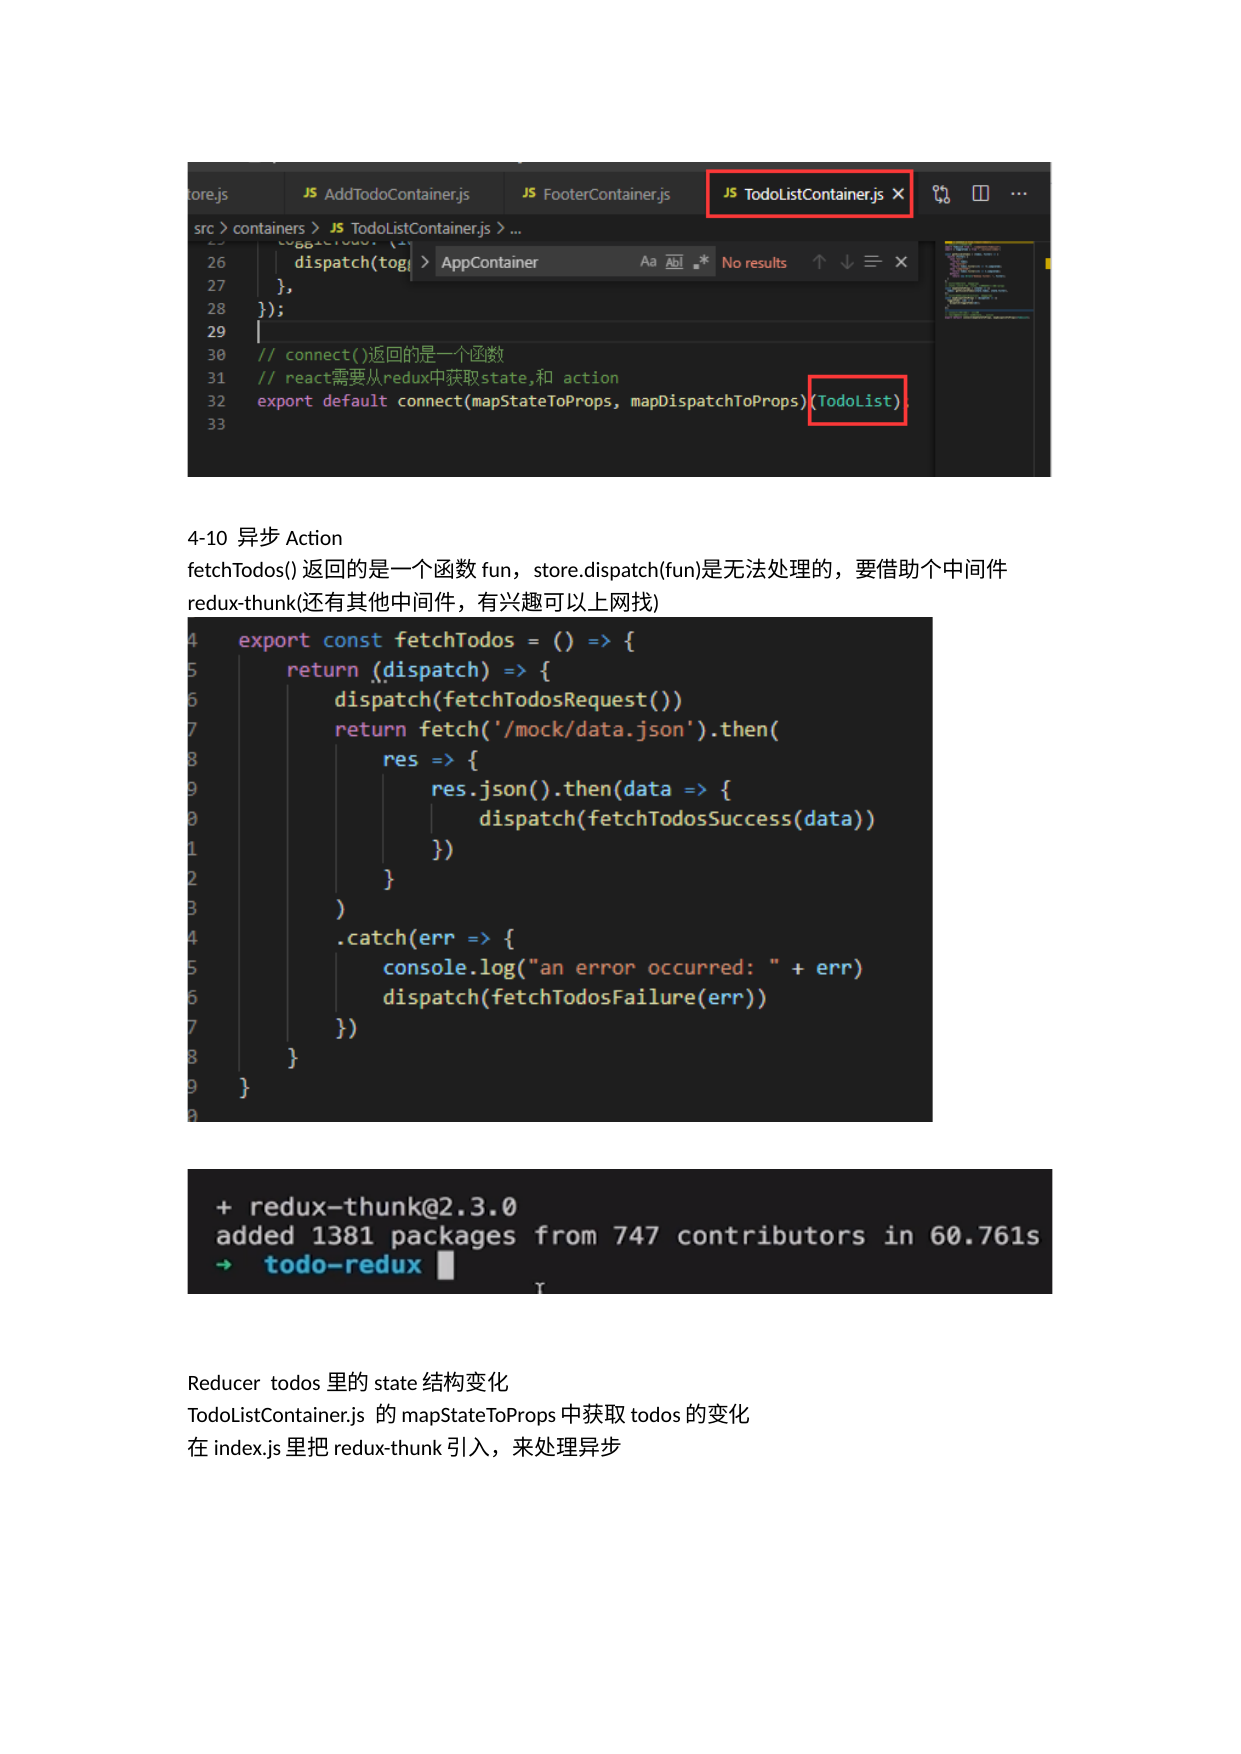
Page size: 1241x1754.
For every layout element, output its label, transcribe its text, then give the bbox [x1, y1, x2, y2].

text TodoListContainer.js 的mapStateToProps中获取todos的变化 [187, 1397, 1053, 1429]
text 在index.js里把redux-thunk引入，来处理异步 [187, 1429, 1053, 1462]
text 4-10 异步Action [187, 519, 1053, 552]
picture [187, 162, 1053, 477]
text Reducer todos 里的state结构变化 [187, 1364, 1053, 1397]
picture [187, 617, 933, 1122]
text redux-thunk(还有其他中间件，有兴趣可以上网找) [187, 584, 1053, 617]
text fetchTodos() 返回的是一个函数fun，store.dispatch(fun)是无法处理的，要借助个中间件 [187, 552, 1053, 584]
picture [187, 1169, 1053, 1294]
